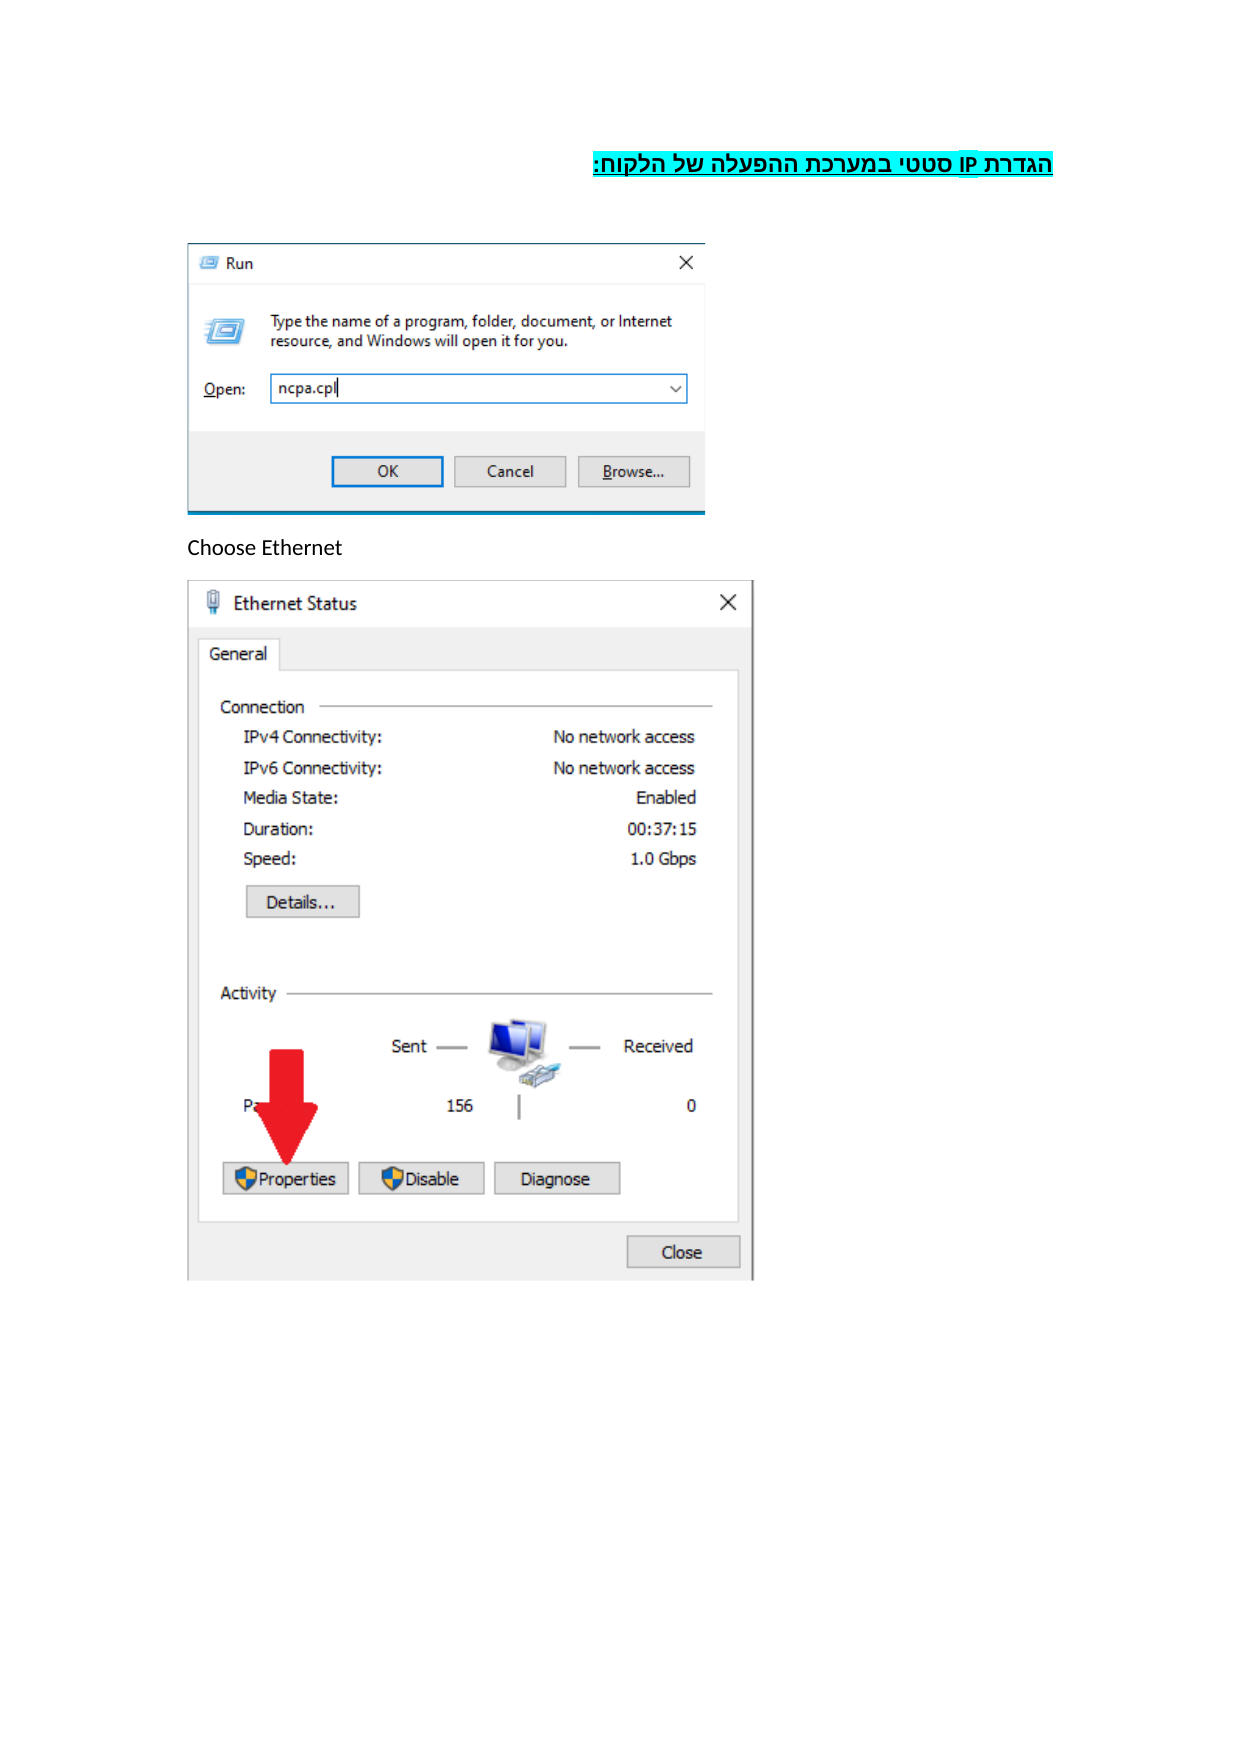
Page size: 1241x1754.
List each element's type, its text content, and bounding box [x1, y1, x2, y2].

picture [187, 580, 755, 1284]
picture [187, 243, 705, 511]
text הגדרת IP סטטי במערכת ההפעלה של הלקוח: [187, 150, 959, 178]
text Choose Ethernet [187, 533, 1053, 561]
